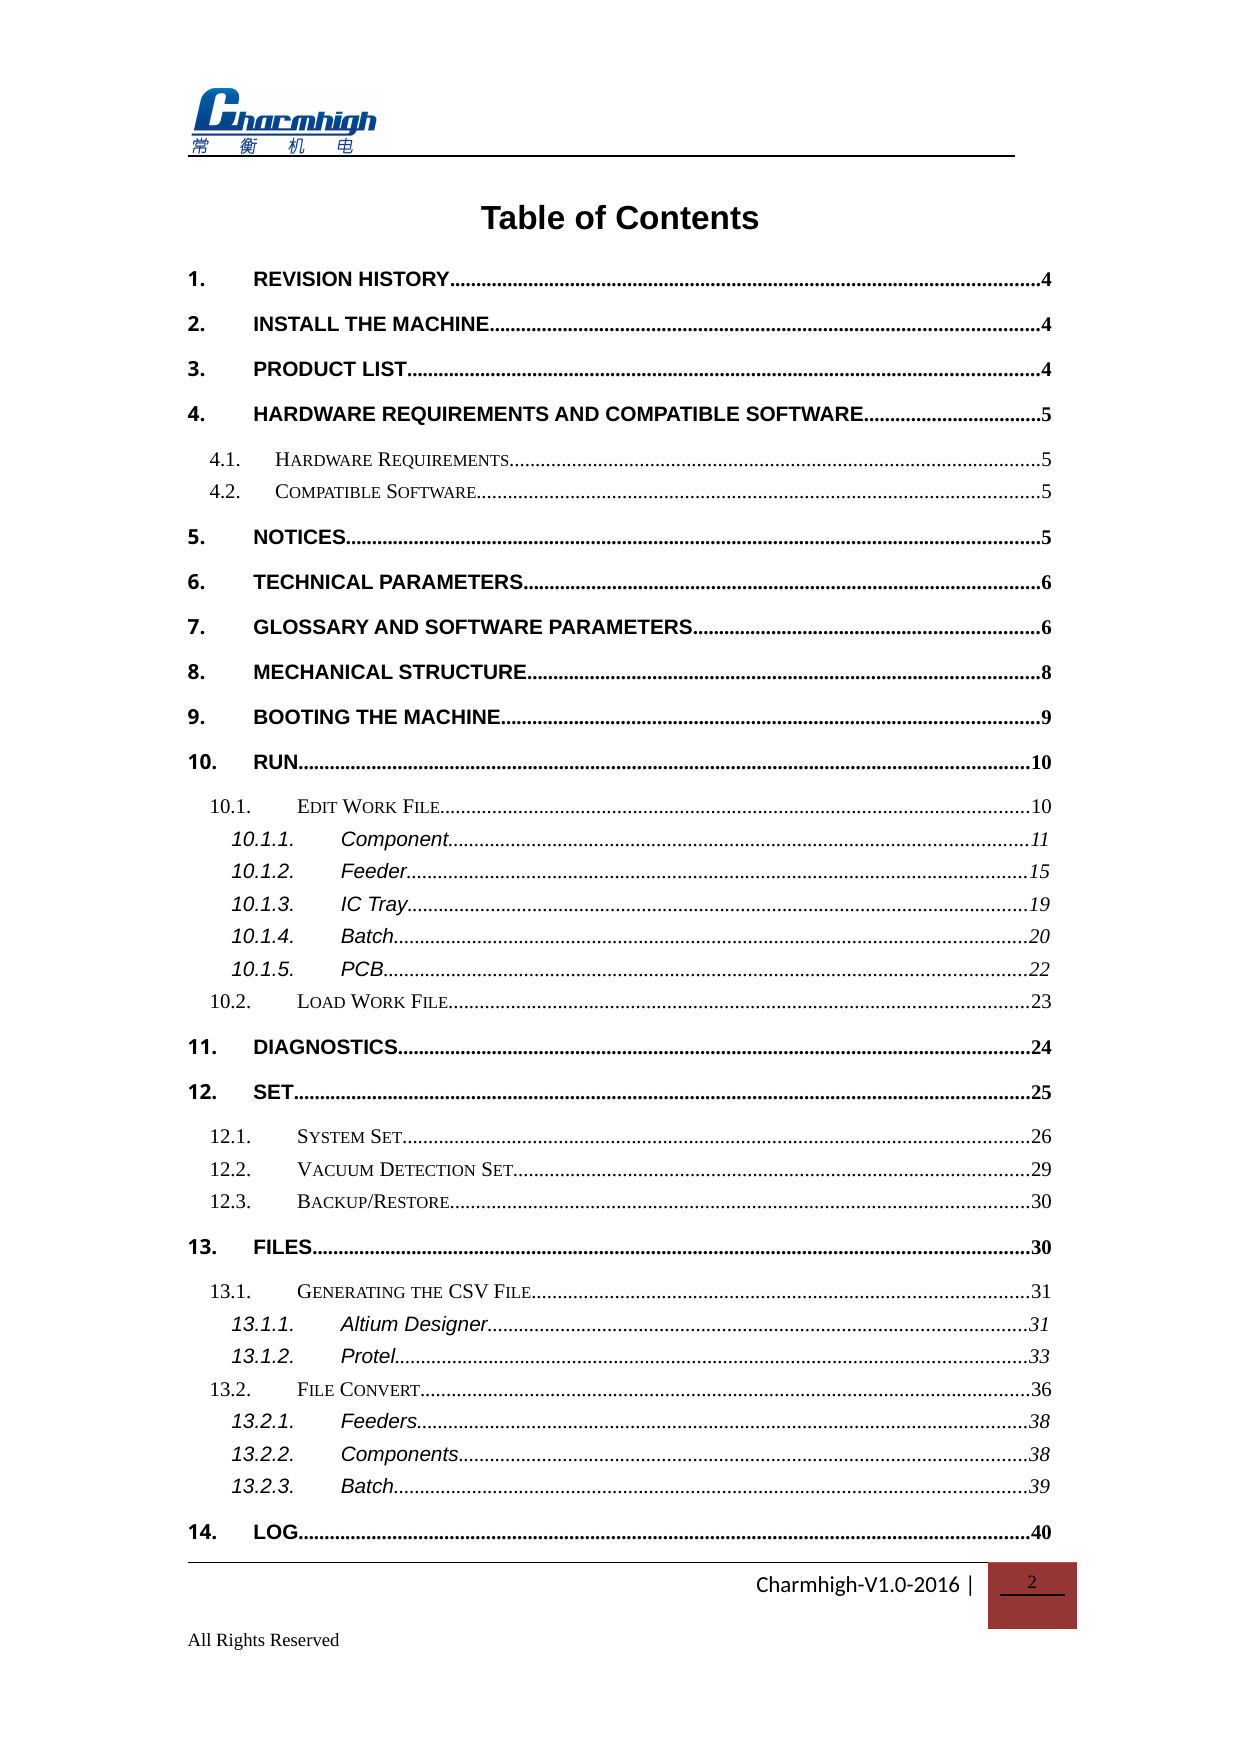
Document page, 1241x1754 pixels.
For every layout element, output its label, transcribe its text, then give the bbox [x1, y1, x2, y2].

text 13. Files 30 [187, 1230, 1053, 1262]
text 12. Set 25 [187, 1075, 1053, 1107]
text 13.1. Generating the CSV File 31 [209, 1275, 1053, 1307]
text 12.1. System Set 26 [209, 1120, 1053, 1152]
text 4. Hardware Requirements and Compatible Software 5 [187, 397, 1053, 430]
text 11. Diagnostics 24 [187, 1030, 1053, 1062]
text 10.1.2. Feeder 15 [231, 855, 1053, 887]
text 2. Install the Machine 4 [187, 307, 1053, 340]
text 10.1.3. IC Tray 19 [231, 887, 1053, 920]
text 12.3. Backup/Restore 30 [209, 1185, 1053, 1217]
text 10.1.5. PCB 22 [231, 952, 1053, 985]
text 5. Notices 5 [187, 520, 1053, 552]
picture [187, 88, 380, 154]
text 9. Booting the Machine 9 [187, 700, 1053, 732]
text 10. Run 10 [187, 745, 1053, 777]
text 4.2. Compatible Software 5 [209, 475, 1053, 507]
text 14. Log 40 [187, 1515, 1053, 1547]
text 10.1.4. Batch 20 [231, 920, 1053, 952]
text 13.2.1. Feeders 38 [231, 1405, 1053, 1437]
text 13.1.2. Protel 33 [231, 1340, 1053, 1372]
text 13.2.2. Components 38 [231, 1437, 1053, 1470]
text 7. Glossary and Software Parameters 6 [187, 610, 1053, 642]
text 6. Technical Parameters 6 [187, 565, 1053, 597]
text 4.1. Hardware Requirements 5 [209, 442, 1053, 475]
text 10.1.1. Component 11 [231, 822, 1053, 855]
text 13.1.1. Altium Designer 31 [231, 1307, 1053, 1340]
text 10.1. Edit Work File 10 [209, 790, 1053, 822]
text 13.2. File Convert 36 [209, 1372, 1053, 1405]
text Table of Contents [187, 185, 1053, 250]
text 12.2. Vacuum Detection Set 29 [209, 1152, 1053, 1185]
text 8. Mechanical Structure 8 [187, 655, 1053, 687]
text 13.2.3. Batch 39 [231, 1470, 1053, 1502]
text 3. Product List 4 [187, 352, 1053, 385]
text 10.2. Load Work File 23 [209, 985, 1053, 1017]
text 1. Revision History 4 [187, 262, 1053, 295]
